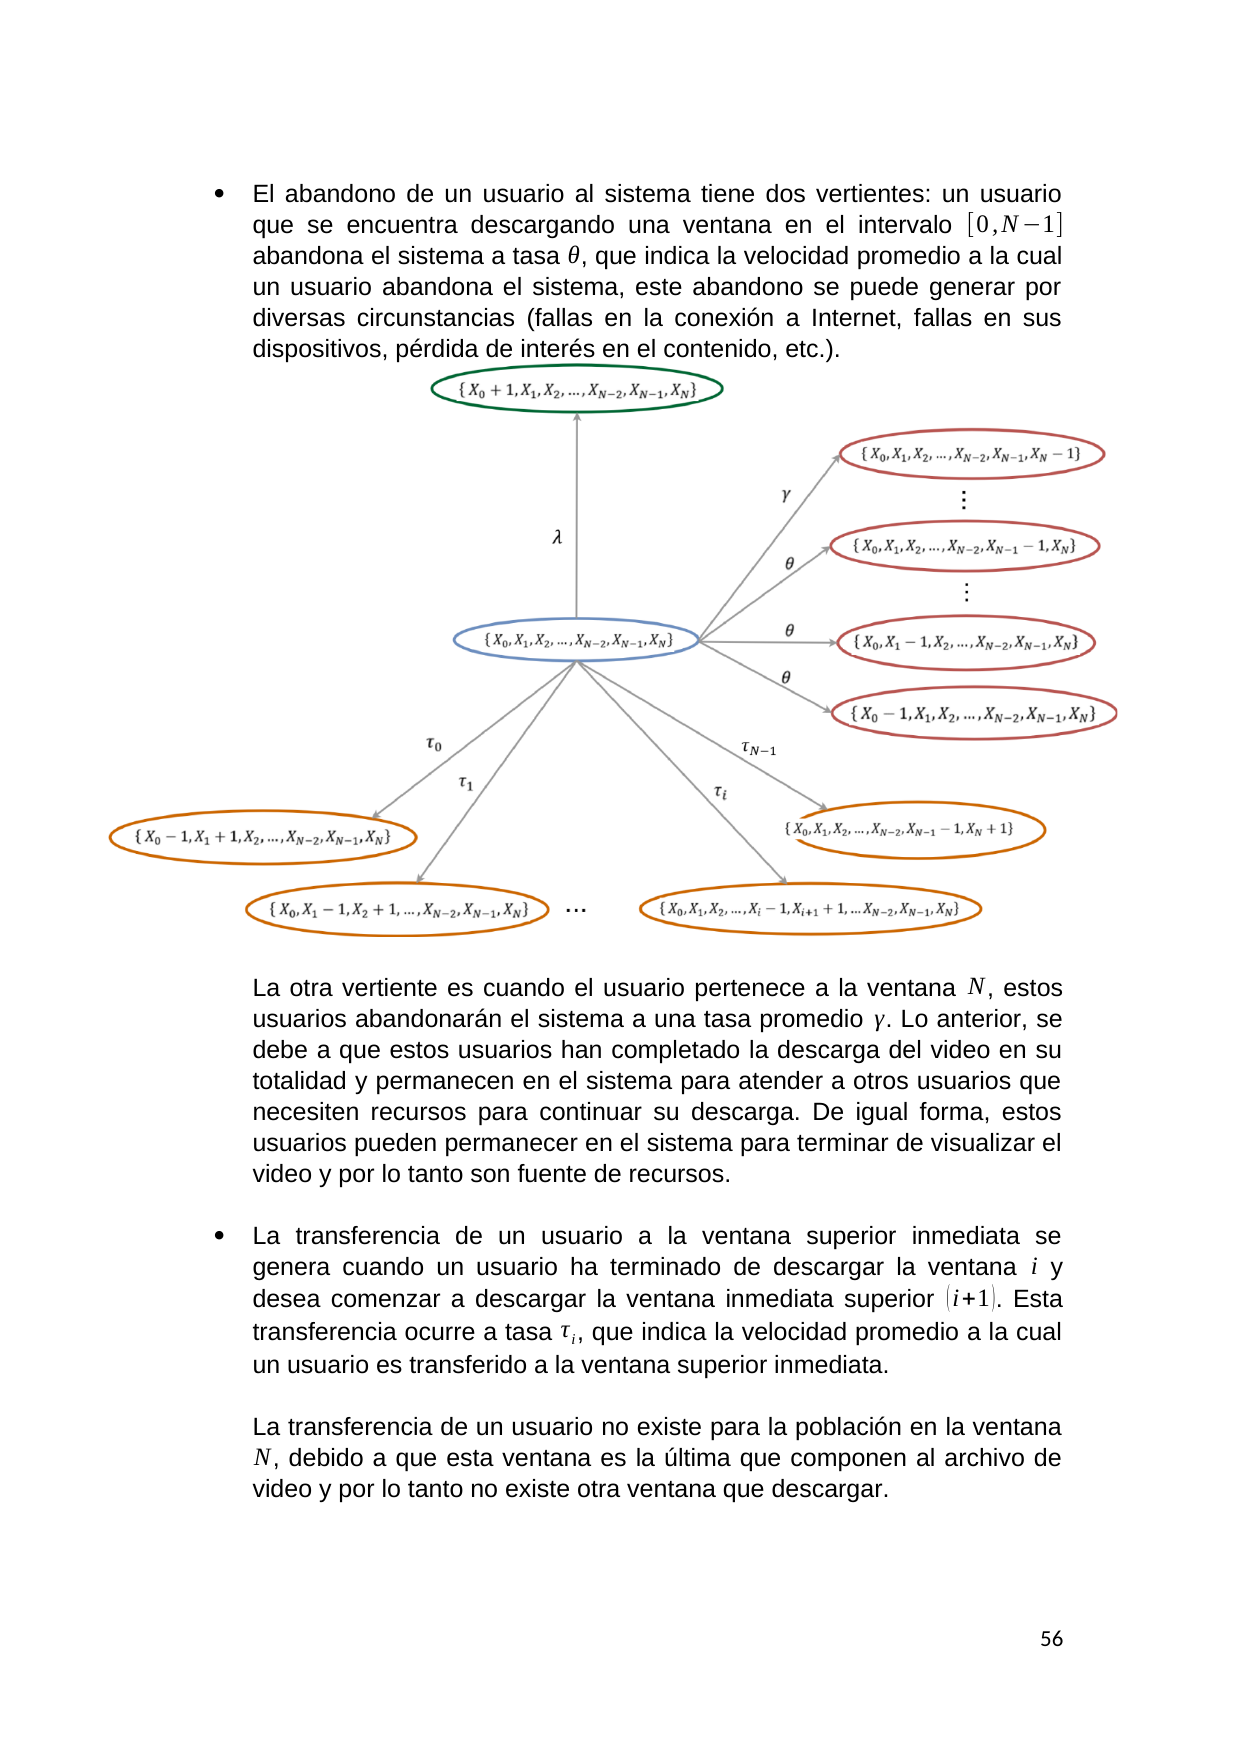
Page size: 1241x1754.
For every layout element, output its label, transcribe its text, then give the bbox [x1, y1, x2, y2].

picture [108, 363, 1118, 937]
list La transferencia de un usuario no existe para la población en la ventana , debido a que esta ventana es la última que componen al archivo de video y por lo tanto no existe otra ventana que descargar. [252, 1412, 1063, 1503]
list El abandono de un usuario al sistema tiene dos vertientes: un usuario que se encuentra descargando una ventana en el intervalo abandona el sistema a tasa , que indica la velocidad promedio a la cual un usuario abandona el sistema, este abandono se puede generar por diversas circunstancias (fallas en la conexión a Internet, fallas en sus dispositivos, pérdida de interés en el contenido, etc.). [215, 179, 1063, 363]
list La otra vertiente es cuando el usuario pertenece a la ventana , estos usuarios abandonarán el sistema a una tasa promedio . Lo anterior, se debe a que estos usuarios han completado la descarga del video en su totalidad y permanecen en el sistema para atender a otros usuarios que necesiten recursos para continuar su descarga. De igual forma, estos usuarios pueden permanecer en el sistema para terminar de visualizar el video y por lo tanto son fuente de recursos. [252, 973, 1063, 1188]
list La transferencia de un usuario a la ventana superior inmediata se genera cuando un usuario ha terminado de descargar la ventana y desea comenzar a descargar la ventana inmediata superior . Esta transferencia ocurre a tasa , que indica la velocidad promedio a la cual un usuario es transferido a la ventana superior inmediata. [215, 1221, 1063, 1378]
